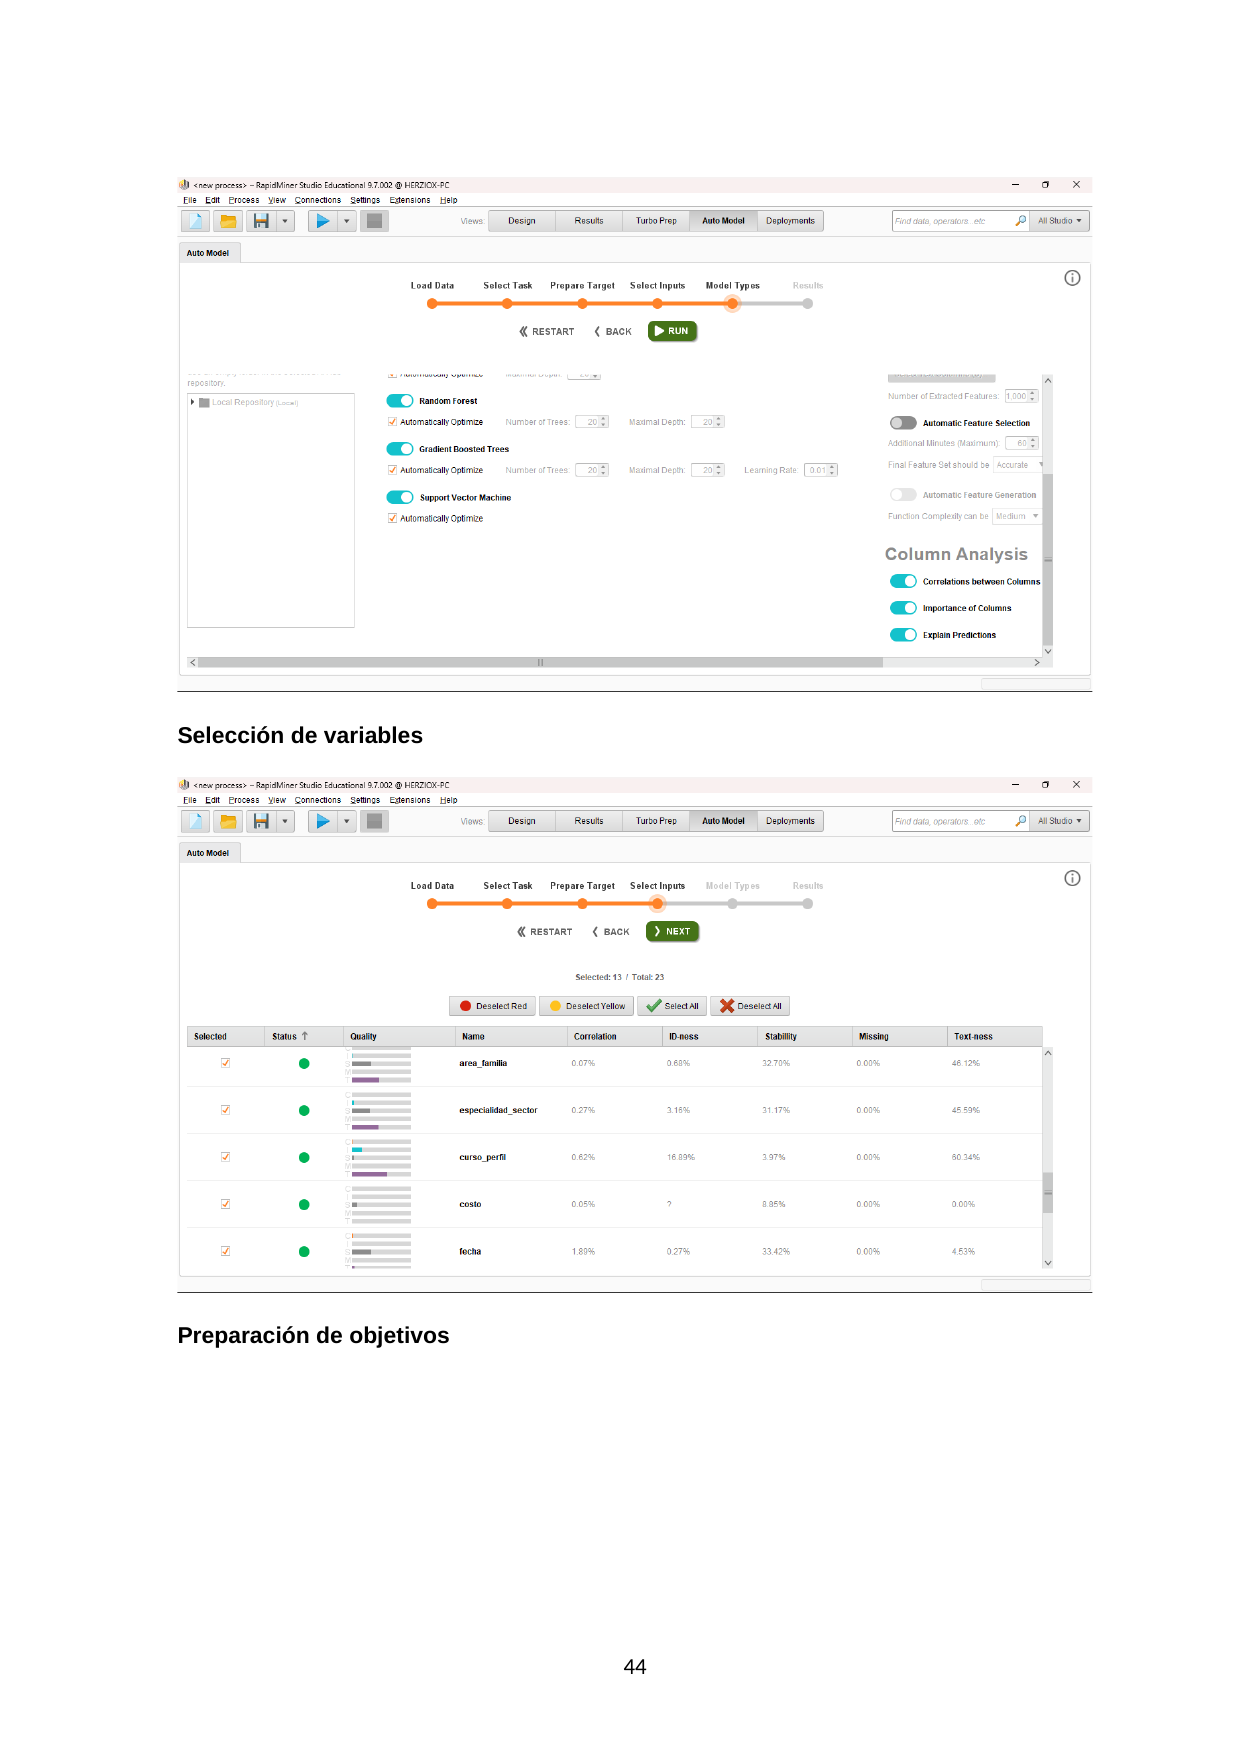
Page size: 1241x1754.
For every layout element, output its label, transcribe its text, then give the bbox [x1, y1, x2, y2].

text Preparación de objetivos [177, 1322, 1092, 1348]
picture [177, 777, 1093, 1293]
picture [177, 177, 1093, 692]
text Selección de variables [177, 722, 1092, 748]
